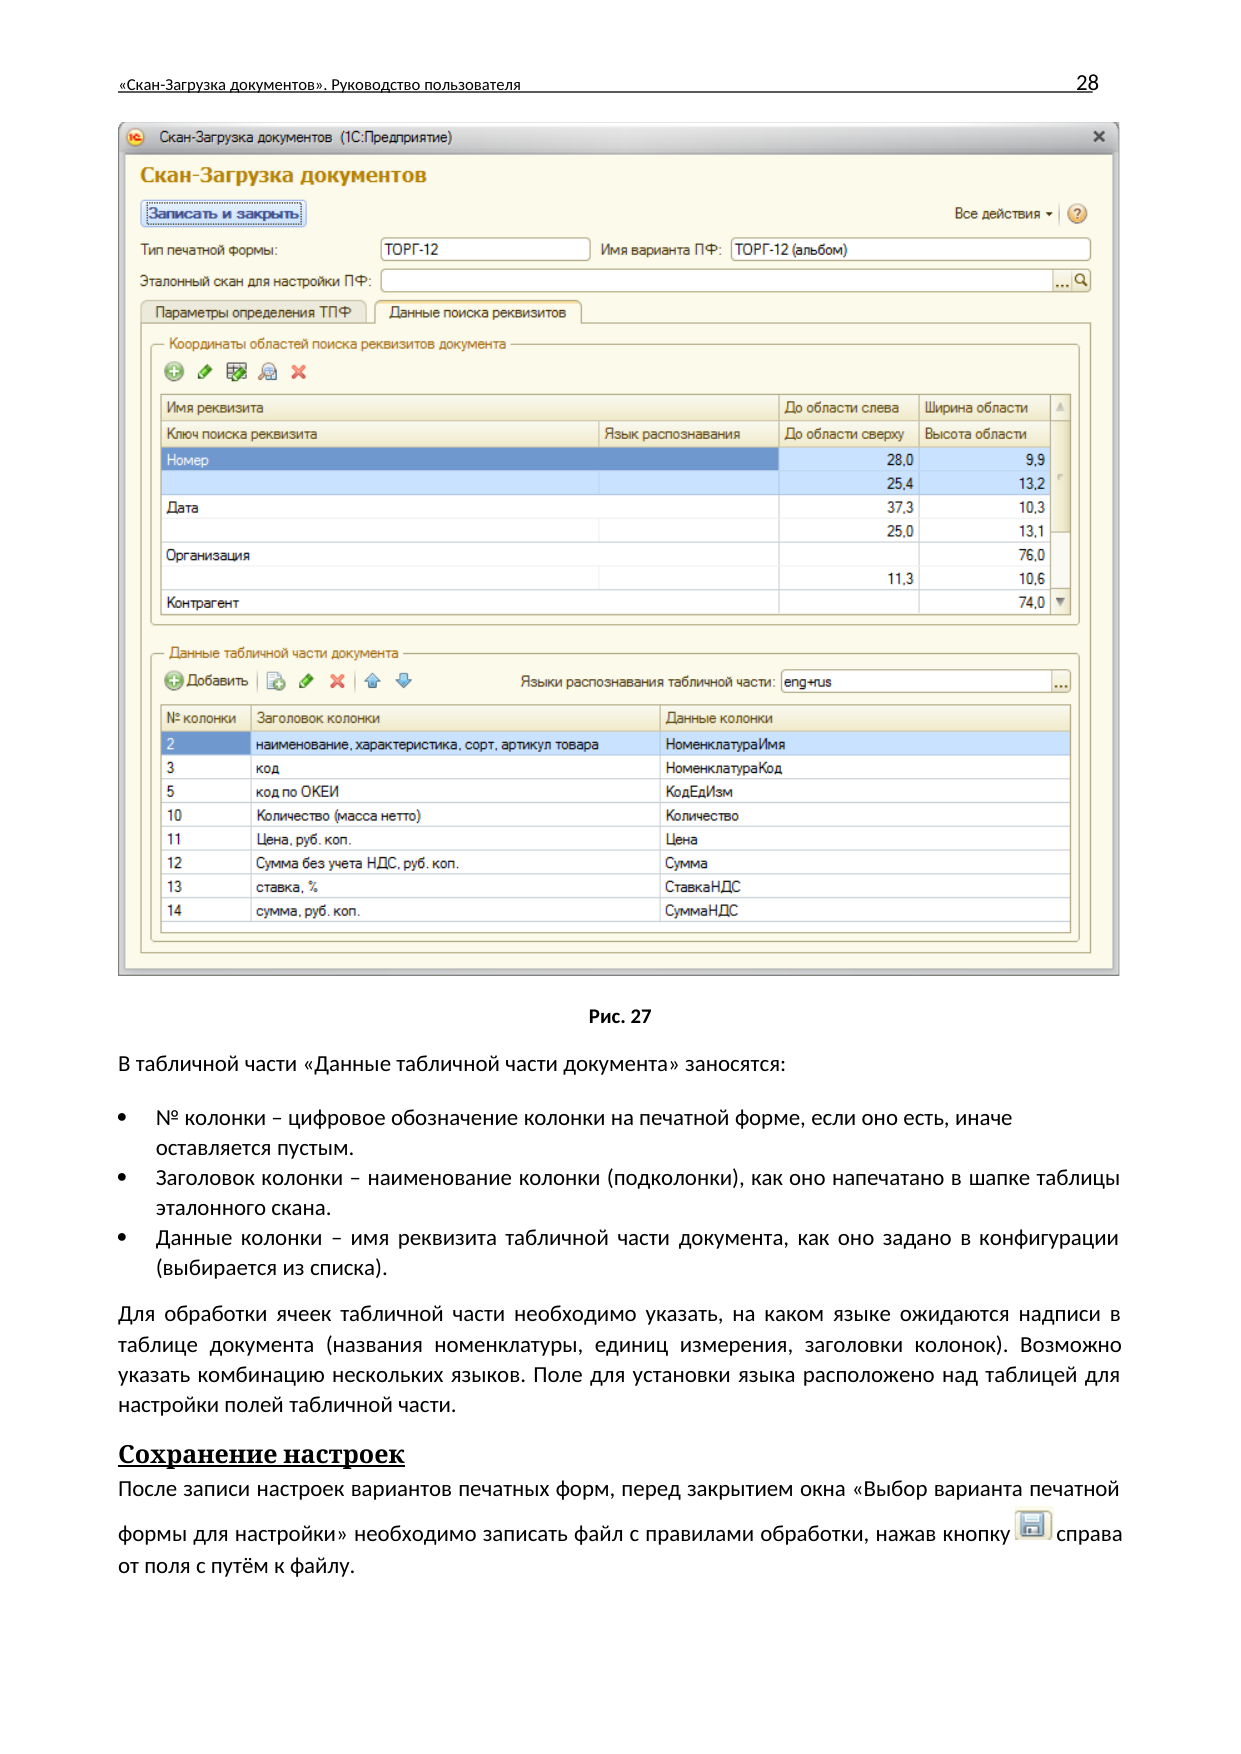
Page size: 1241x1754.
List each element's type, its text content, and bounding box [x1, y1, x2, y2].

subtitle Сохранение настроек [118, 1441, 1178, 1470]
list № колонки – цифровое обозначение колонки на печатной форме, если оно есть, иначе оставляется пустым. [118, 1103, 1122, 1161]
text В табличной части «Данные табличной части документа» заносятся: [118, 1049, 1178, 1078]
list Заголовок колонки – наименование колонки (подколонки), как оно напечатано в шапке таблицы эталонного скана. [118, 1163, 1123, 1221]
picture [118, 122, 1120, 976]
text Для обработки ячеек табличной части необходимо указать, на каком языке ожидаются надписи в таблице документа (названия номенклатуры, единиц измерения, заголовки колонок). Возможно указать комбинацию нескольких языков. Поле для установки языка расположено над таблицей для настройки полей табличной части. [118, 1299, 1122, 1418]
picture [1014, 1506, 1054, 1519]
text Рис. 27 [117, 1004, 1123, 1029]
list Данные колонки – имя реквизита табличной части документа, как оно задано в конфигурации (выбирается из списка). [118, 1223, 1122, 1281]
text формы для настройки» необходимо записать файл с правилами обработки, нажав кнопку справа от поля с путём к файлу. [118, 1519, 1122, 1579]
text После записи настроек вариантов печатных форм, перед закрытием окна «Выбор варианта печатной [118, 1474, 1178, 1502]
